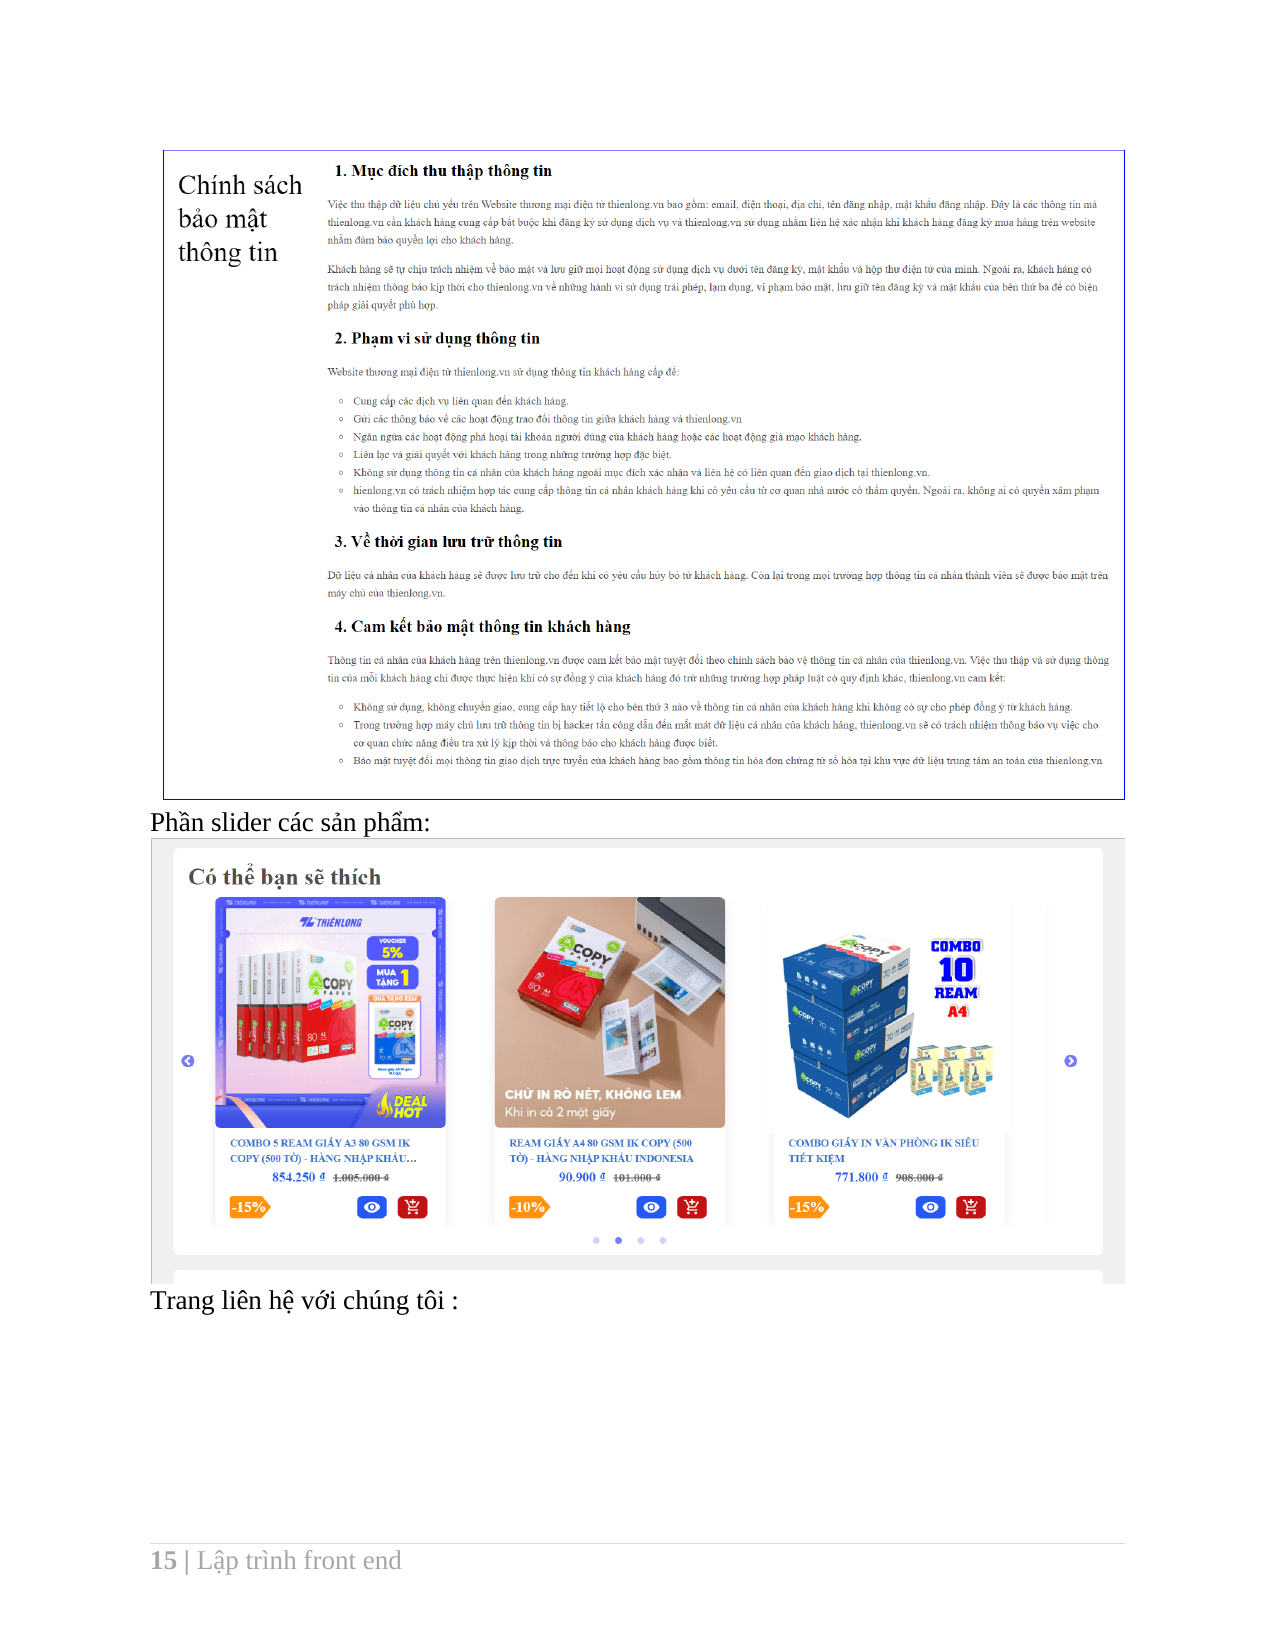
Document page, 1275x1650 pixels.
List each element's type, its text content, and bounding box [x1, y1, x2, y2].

picture [150, 837, 1125, 1285]
text Trang liên hệ với chúng tôi : [150, 1285, 1125, 1316]
text Phần slider các sản phẩm: [150, 807, 1125, 837]
picture [150, 150, 1125, 807]
